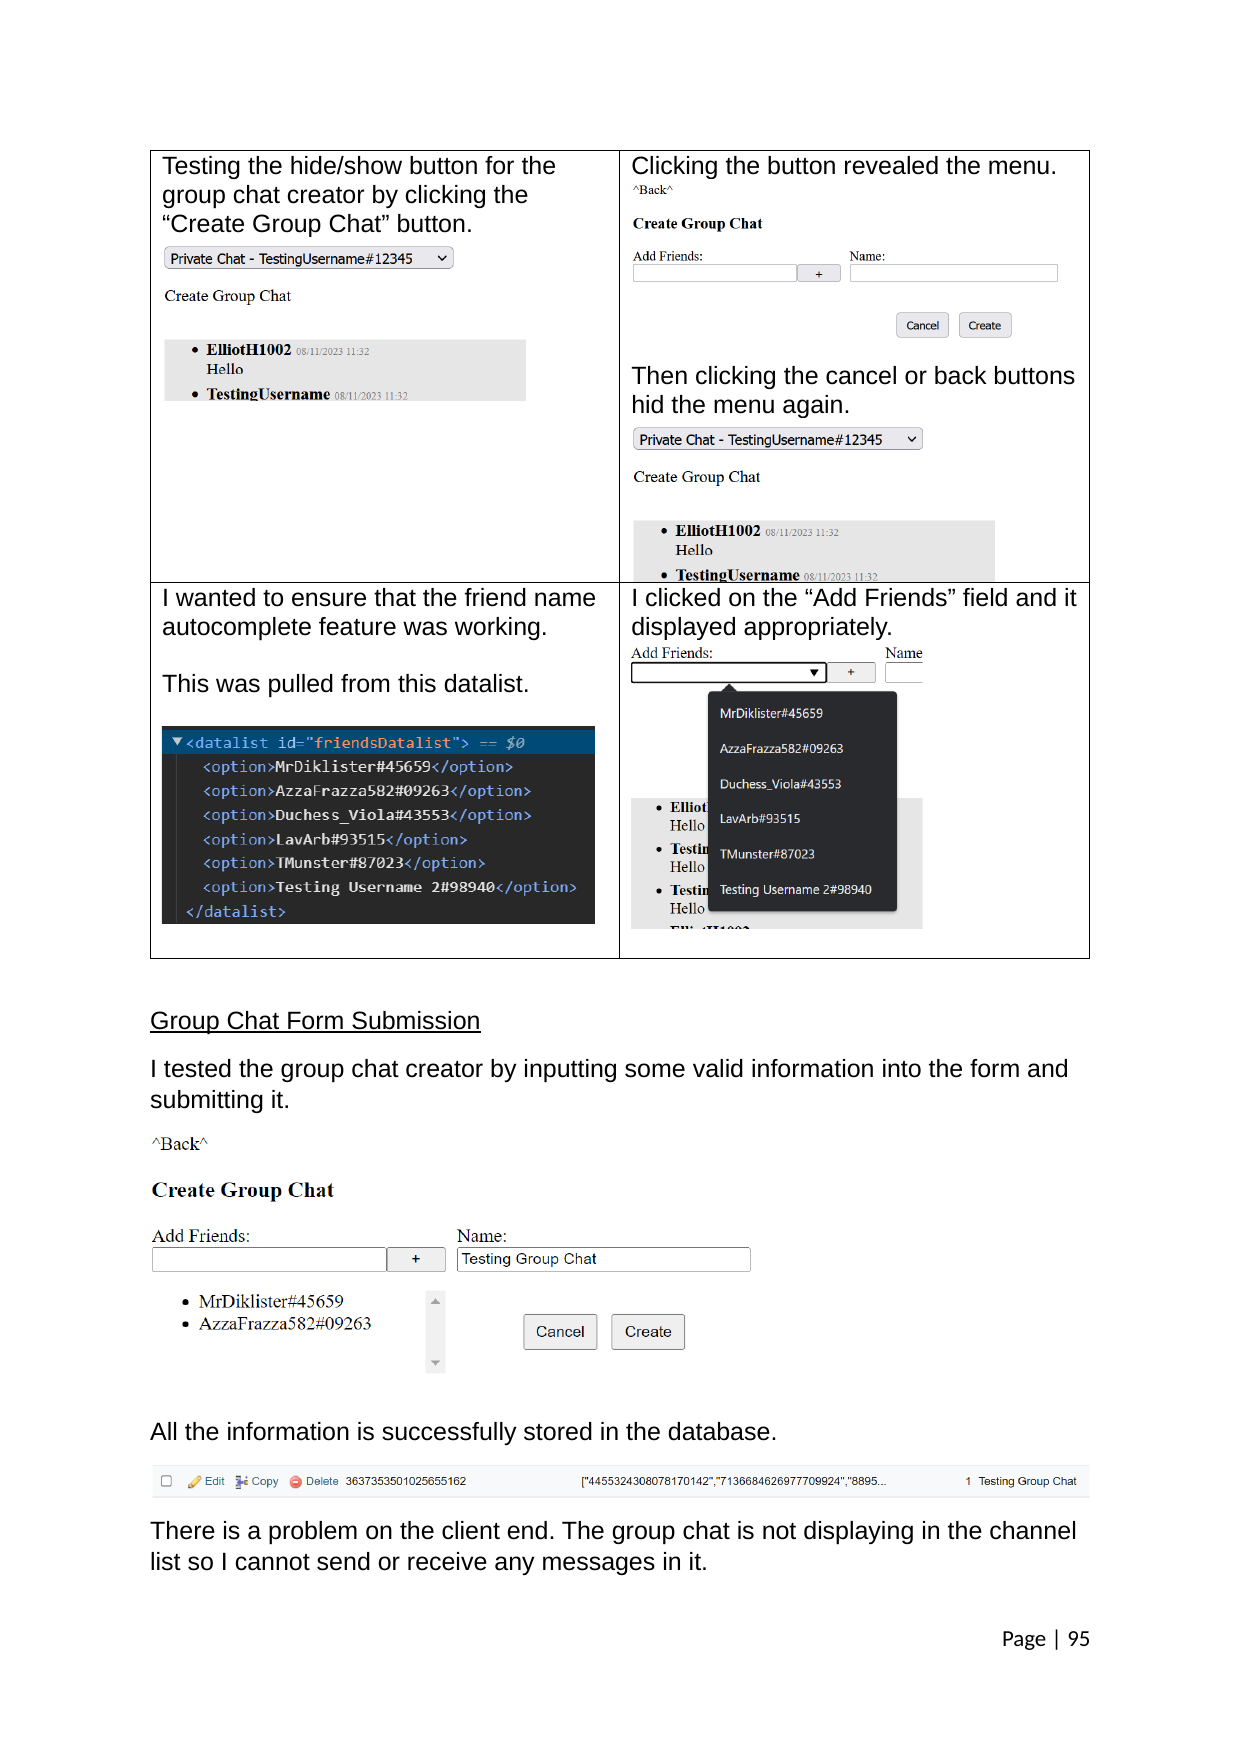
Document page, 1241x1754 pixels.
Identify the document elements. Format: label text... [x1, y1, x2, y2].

text All the information is successfully stored in the database. [150, 1417, 1090, 1446]
text There is a problem on the client end. The group chat is not displaying in the channel list so I cannot send or receive any messages in it. [150, 1516, 1090, 1576]
table_cell Testing the hide/show button for the group chat creator by clicking the “Create Group Chat” button. [151, 151, 619, 582]
table_cell I wanted to ensure that the friend name autocomplete feature was working. This was pulled from this datalist. [151, 583, 619, 958]
table_cell I clicked on the “Add Friends” field and it displayed appropriately. [620, 583, 1089, 958]
picture [631, 640, 923, 929]
picture [631, 179, 1079, 362]
picture [161, 726, 595, 924]
text I tested the group chat creator by inputting some valid information into the form and submitting it. [150, 1054, 1090, 1114]
table_cell Clicking the button revealed the menu. Then clicking the cancel or back buttons hid the menu again. [620, 151, 1089, 582]
picture [161, 237, 526, 401]
picture [150, 1465, 1091, 1498]
picture [631, 418, 995, 582]
picture [150, 1132, 781, 1399]
text Group Chat Form Submission [150, 1006, 1090, 1035]
